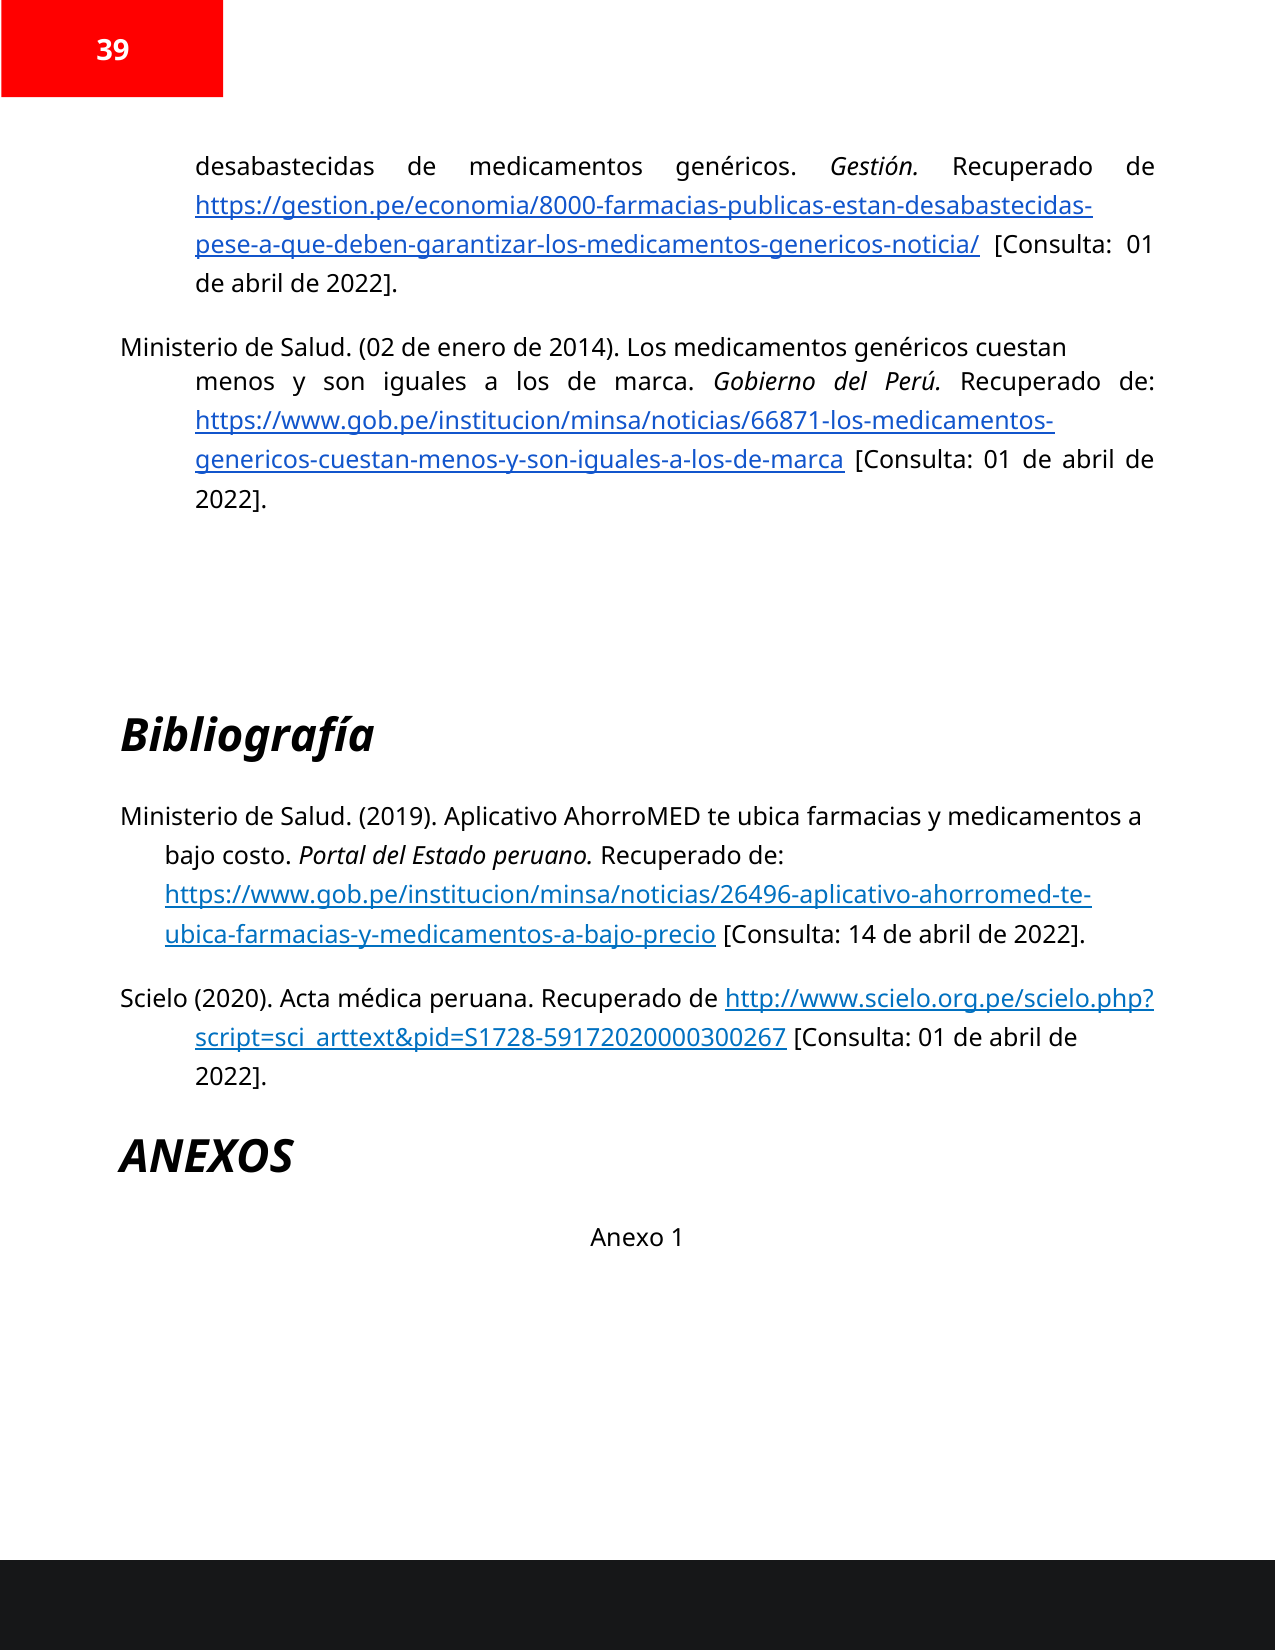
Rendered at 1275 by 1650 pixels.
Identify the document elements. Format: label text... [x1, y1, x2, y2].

text ANEXOS [120, 1123, 1155, 1185]
text Scielo (2020). Acta médica peruana. Recuperado de http://www.scielo.org.pe/scielo.php?script=sci_arttext&pid=S1728-59172020000300267 [Consulta: 01 de abril de 2022]. [120, 981, 1155, 1093]
text Ministerio de Salud. (02 de enero de 2014). Los medicamentos genéricos cuestan [120, 330, 1155, 364]
list desabastecidas de medicamentos genéricos. Gestión. Recuperado de https://gestion.pe/economia/8000-farmacias-publicas-estan-desabastecidas-pese-a-que-deben-garantizar-los-medicamentos-genericos-noticia/ [Consulta: 01 de abril de 2022]. [195, 148, 1155, 300]
text Ministerio de Salud. (2019). Aplicativo AhorroMED te ubica farmacias y medicamentos a bajo costo. Portal del Estado peruano. Recuperado de: https://www.gob.pe/institucion/minsa/noticias/26496-aplicativo-ahorromed-te-ubica-farmacias-y-medicamentos-a-bajo-precio [Consulta: 14 de abril de 2022]. [120, 799, 1155, 950]
text Anexo 1 [120, 1220, 1155, 1254]
text Bibliografía [120, 702, 1155, 764]
list menos y son iguales a los de marca. Gobierno del Perú. Recuperado de: https://www.gob.pe/institucion/minsa/noticias/66871-los-medicamentos-genericos-cuestan-menos-y-son-iguales-a-los-de-marca [Consulta: 01 de abril de 2022]. [195, 364, 1155, 515]
